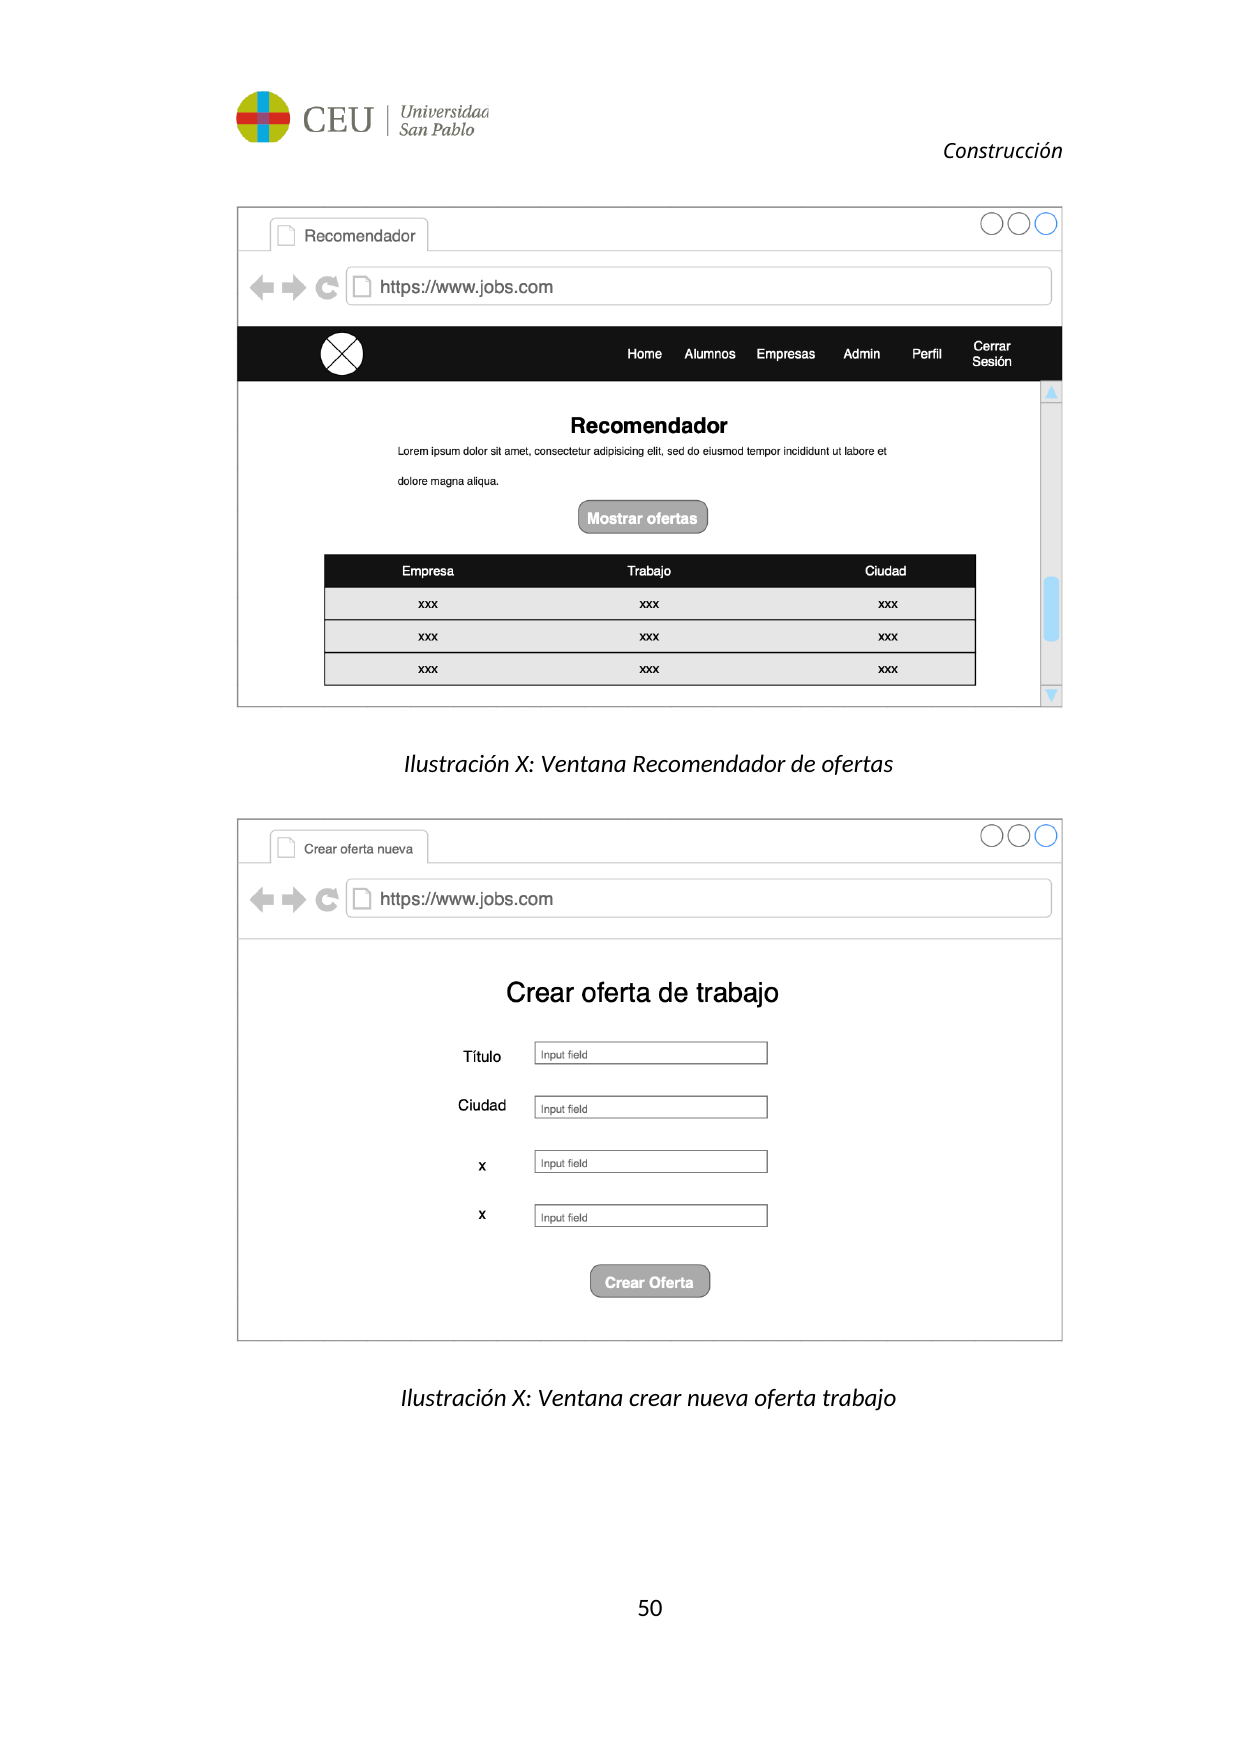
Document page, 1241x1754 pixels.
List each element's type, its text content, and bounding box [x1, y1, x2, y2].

picture [235, 89, 489, 143]
picture [236, 206, 1063, 708]
text Ilustración X: Ventana Recomendador de ofertas [236, 748, 1063, 778]
picture [236, 818, 1063, 1342]
text Ilustración X: Ventana crear nueva oferta trabajo [236, 1382, 1063, 1412]
